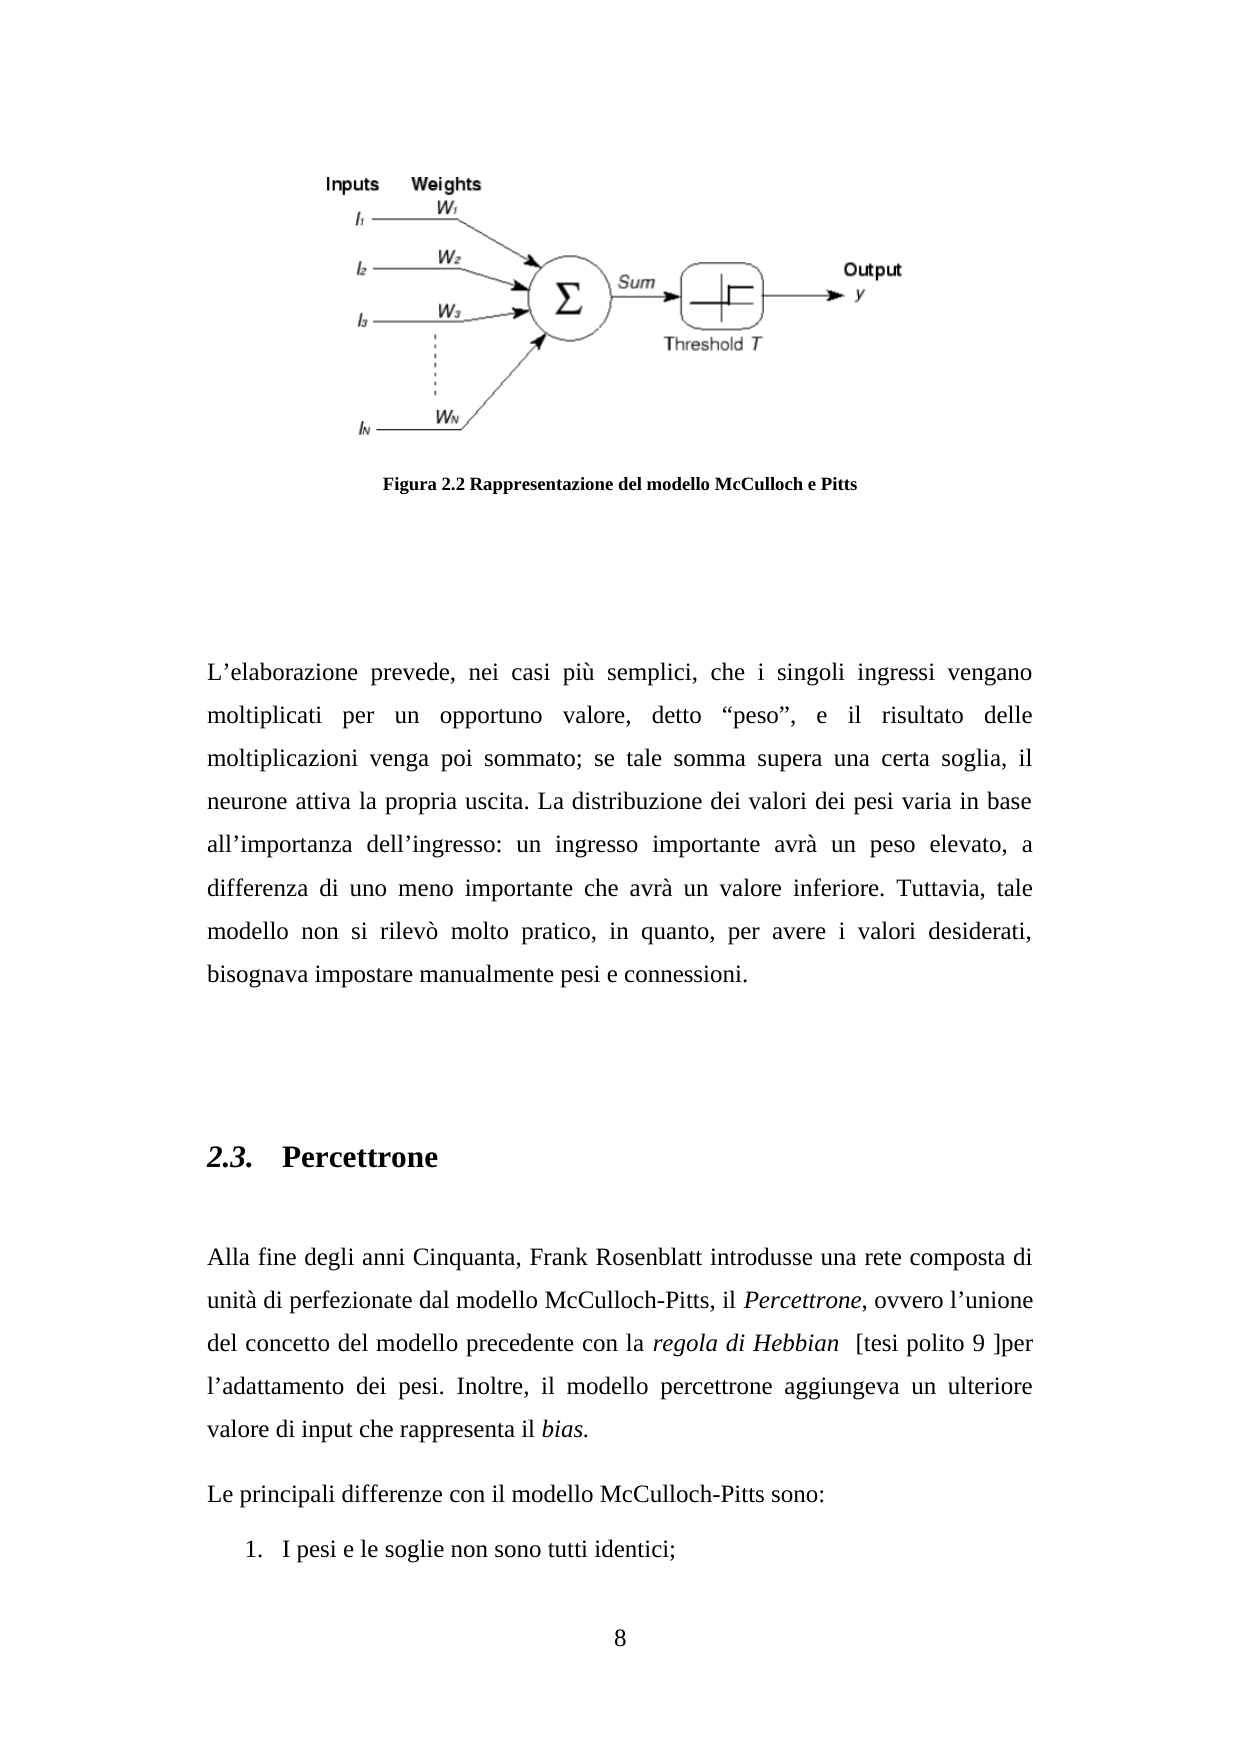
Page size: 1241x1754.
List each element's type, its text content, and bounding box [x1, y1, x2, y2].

list I pesi e le soglie non sono tutti identici; [244, 1534, 1033, 1563]
text Le principali differenze con il modello McCulloch-Pitts sono: [207, 1479, 1033, 1508]
text Figura 2.2 Rappresentazione del modello McCulloch e Pitts [207, 473, 1033, 494]
subtitle Percettrone [207, 1138, 1033, 1174]
text Alla fine degli anni Cinquanta, Frank Rosenblatt introdusse una rete composta di unità di perfezionate dal modello McCulloch-Pitts, il Percettrone, ovvero l’unione del concetto del modello precedente con la regola di Hebbian [tesi polito 9 ]per l’adattamento dei pesi. Inoltre, il modello percettrone aggiungeva un ulteriore valore di input che rappresenta il bias. [207, 1242, 1033, 1443]
picture [317, 177, 923, 437]
text L’elaborazione prevede, nei casi più semplici, che i singoli ingressi vengano moltiplicati per un opportuno valore, detto “peso”, e il risultato delle moltiplicazioni venga poi sommato; se tale somma supera una certa soglia, il neurone attiva la propria uscita. La distribuzione dei valori dei pesi varia in base all’importanza dell’ingresso: un ingresso importante avrà un peso elevato, a differenza di uno meno importante che avrà un valore inferiore. Tuttavia, tale modello non si rilevò molto pratico, in quanto, per avere i valori desiderati, bisognava impostare manualmente pesi e connessioni. [207, 657, 1033, 988]
